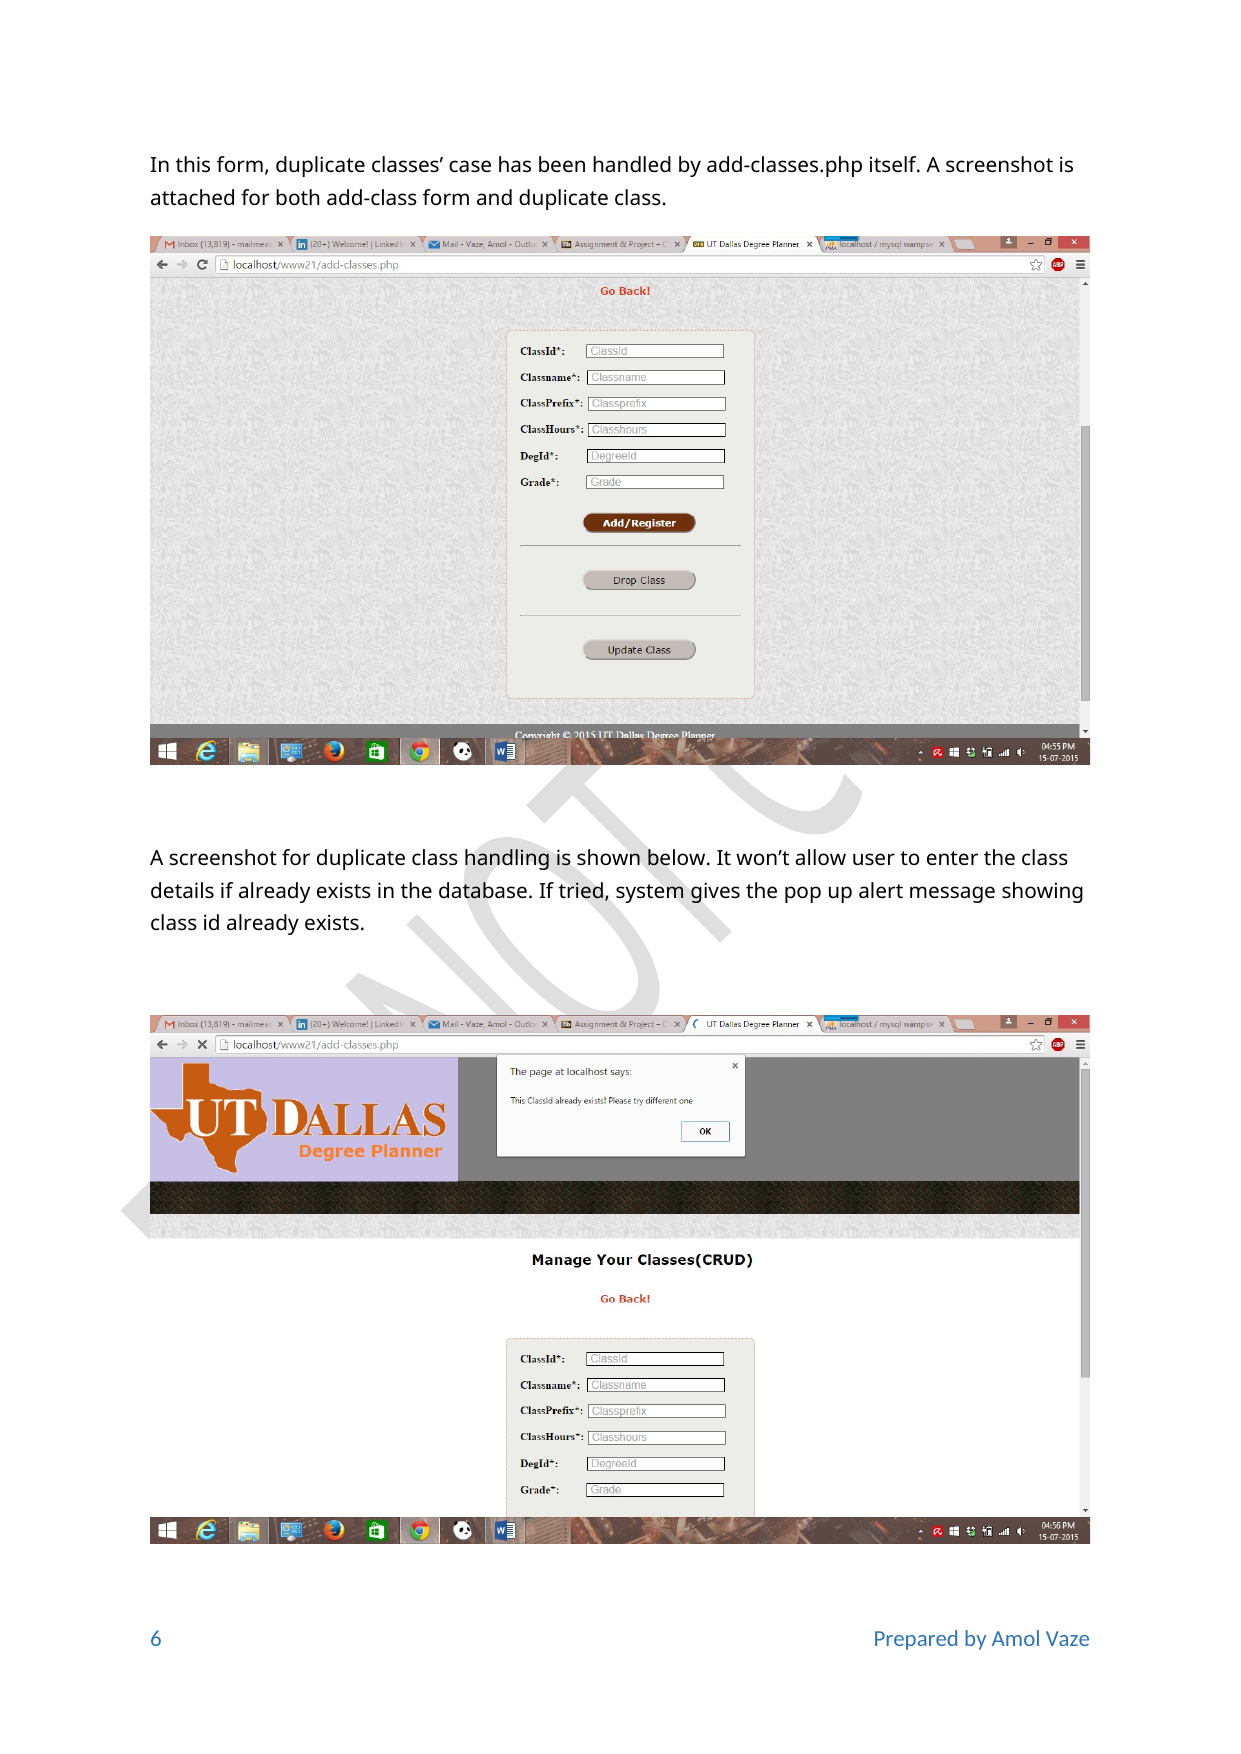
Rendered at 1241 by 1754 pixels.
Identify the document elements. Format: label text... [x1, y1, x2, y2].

picture [150, 1015, 1091, 1544]
text In this form, duplicate classes’ case has been handled by add-classes.php itself. A screenshot is attached for both add-class form and duplicate class. [150, 150, 1090, 211]
text A screenshot for duplicate class handling is shown below. It won’t allow user to enter the class details if already exists in the database. If tried, system gives the pop up alert message showing class id already exists. [150, 843, 1090, 937]
picture [150, 236, 1091, 765]
